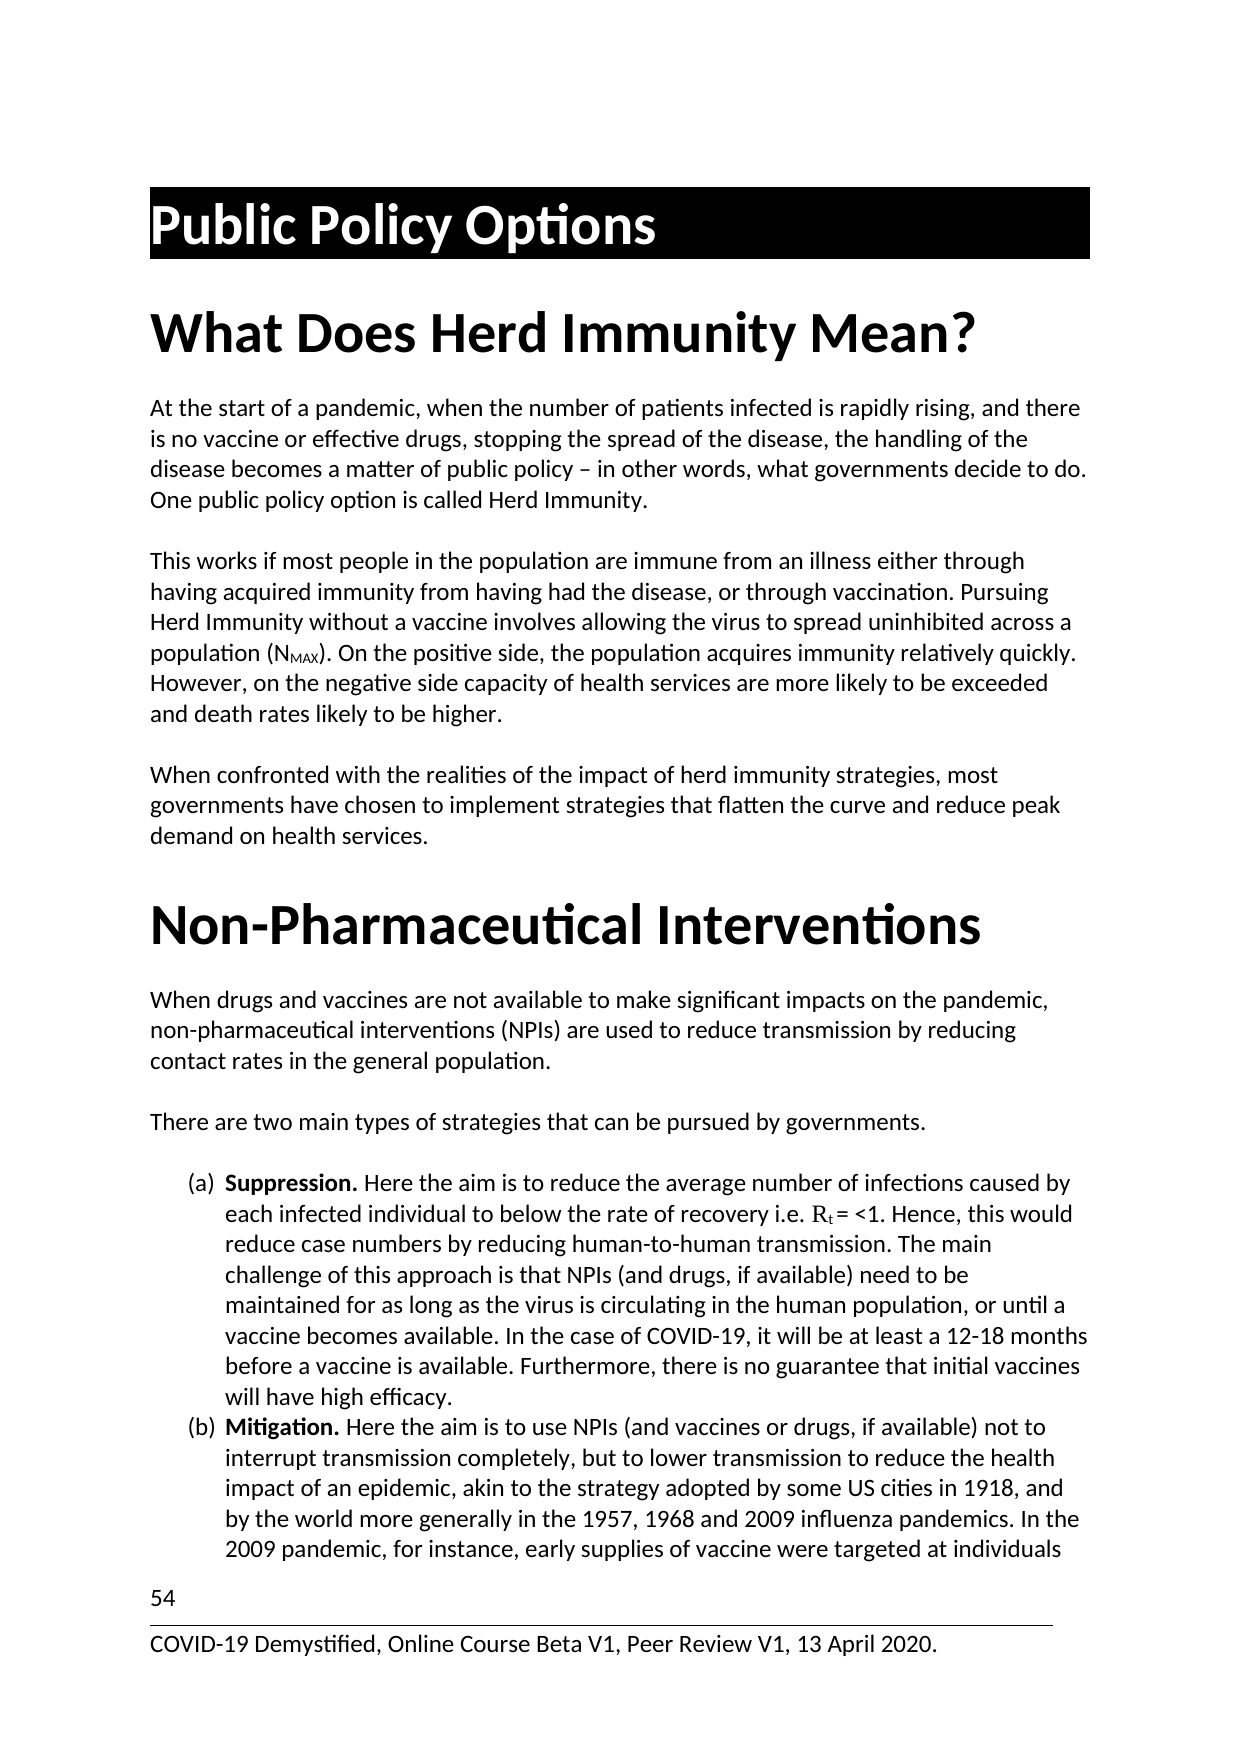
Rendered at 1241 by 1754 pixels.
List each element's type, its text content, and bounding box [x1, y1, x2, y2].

text This works if most people in the population are immune from an illness either through having acquired immunity from having had the disease, or through vaccination. Pursuing Herd Immunity without a vaccine involves allowing the virus to spread uninhibited across a population (NMAX). On the positive side, the population acquires immunity relatively quickly. However, on the negative side capacity of health services are more likely to be exceeded and death rates likely to be higher. [150, 545, 1090, 728]
text There are two main types of strategies that can be pursued by governments. [150, 1106, 1090, 1137]
text One public policy option is called Herd Immunity. [150, 484, 1090, 514]
list Suppression. Here the aim is to reduce the average number of infections caused by each infected individual to below the rate of recovery i.e. Rt = <1. Hence, this would reduce case numbers by reducing human-to-human transmission. The main challenge of this approach is that NPIs (and drugs, if available) need to be maintained for as long as the virus is circulating in the human population, or until a vaccine becomes available. In the case of COVID-19, it will be at least a 12-18 months before a vaccine is available. Furthermore, there is no guarantee that initial vaccines will have high efficacy. [187, 1167, 1090, 1411]
subtitle Public Policy Options [150, 187, 1090, 259]
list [187, 1411, 1090, 1564]
text When confronted with the realities of the impact of herd immunity strategies, most governments have chosen to implement strategies that flatten the curve and reduce peak demand on health services. [150, 759, 1090, 850]
text When drugs and vaccines are not available to make significant impacts on the pandemic, non-pharmaceutical interventions (NPIs) are used to reduce transmission by reducing contact rates in the general population. [150, 984, 1090, 1076]
text At the start of a pandemic, when the number of patients infected is rapidly rising, and there is no vaccine or effective drugs, stopping the spread of the disease, the handling of the disease becomes a matter of public policy – in other words, what governments decide to do. [150, 392, 1090, 484]
subtitle What Does Herd Immunity Mean? [150, 296, 1090, 367]
subtitle Non-Pharmaceutical Interventions [150, 888, 1090, 959]
